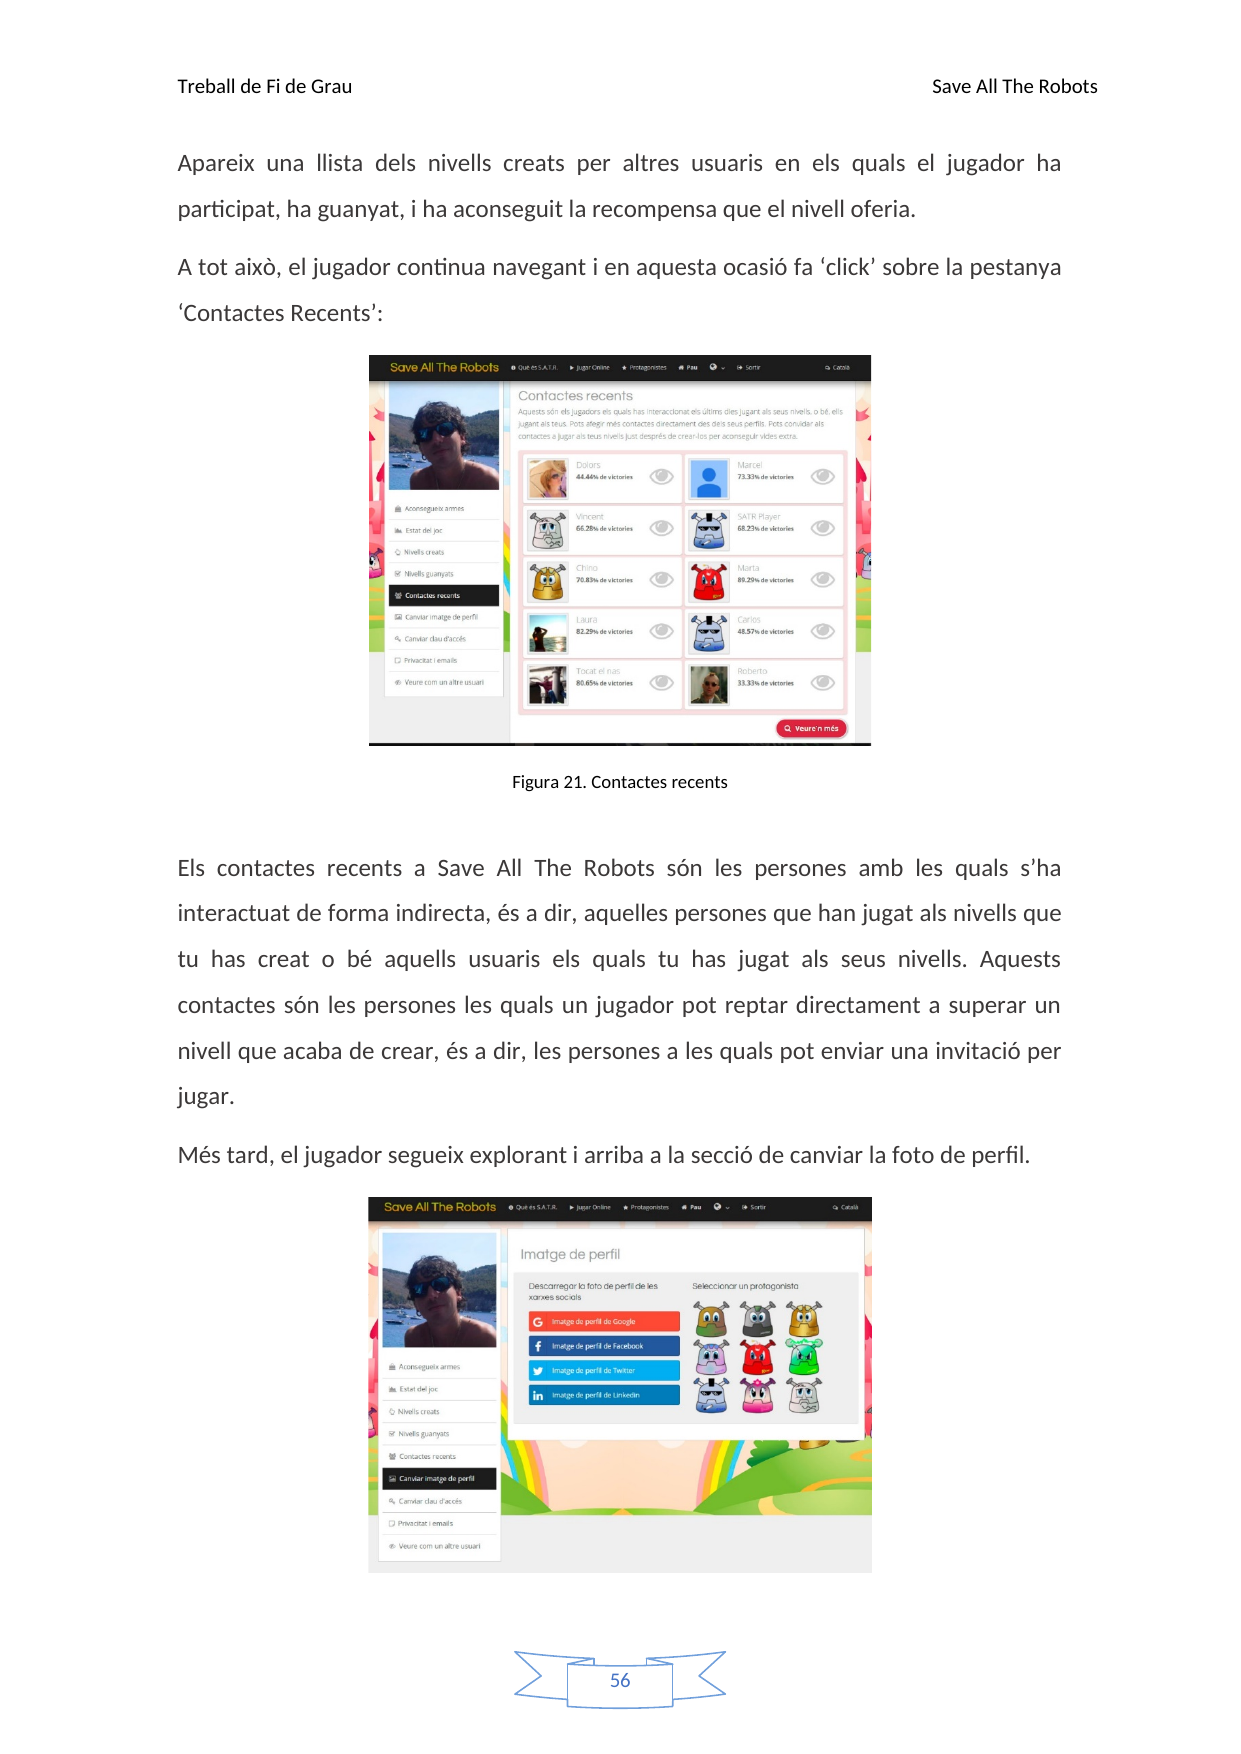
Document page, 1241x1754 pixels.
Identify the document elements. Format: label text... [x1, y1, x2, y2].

text Els contactes recents a Save All The Robots són les persones amb les quals s’ha interactuat de forma indirecta, és a dir, aquelles persones que han jugat als nivells que tu has creat o bé aquells usuaris els quals tu has jugat als seus nivells. Aquests contactes són les persones les quals un jugador pot reptar directament a superar un nivell que acaba de crear, és a dir, les persones a les quals pot enviar una invitació per jugar. [177, 852, 1063, 1111]
picture [368, 1197, 872, 1573]
text Apareix una llista dels nivells creats per altres usuaris en els quals el jugador ha participat, ha guanyat, i ha aconseguit la recompensa que el nivell oferia. [177, 148, 1063, 224]
text Més tard, el jugador segueix explorant i arriba a la secció de canviar la foto de perfil. [177, 1139, 1063, 1169]
list Figura 21. Contactes recents [177, 771, 1063, 793]
picture [369, 355, 872, 746]
text A tot això, el jugador continua navegant i en aquesta ocasió fa ‘click’ sobre la pestanya ‘Contactes Recents’: [177, 252, 1063, 328]
